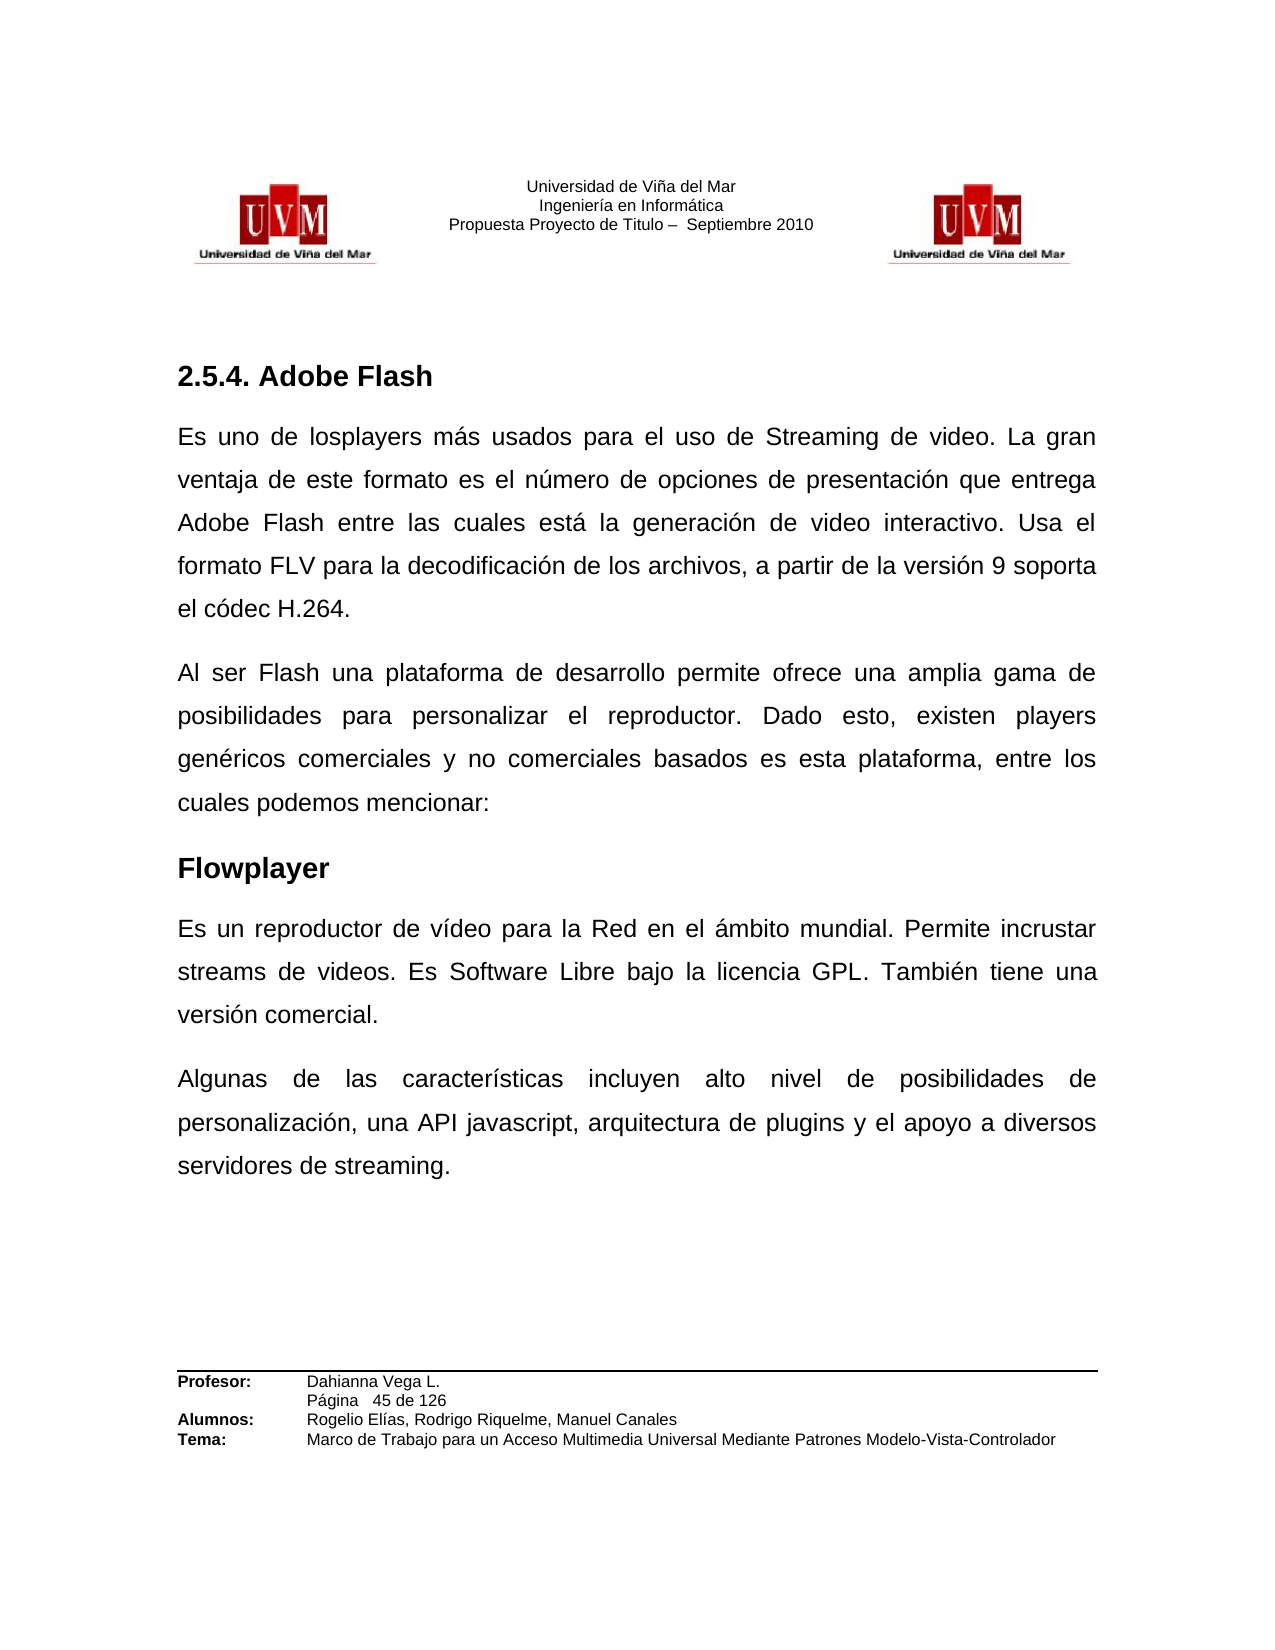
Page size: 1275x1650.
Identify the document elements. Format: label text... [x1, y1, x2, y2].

text Es un reproductor de vídeo para la Red en el ámbito mundial. Permite incrustar streams de videos. Es Software Libre bajo la licencia GPL. También tiene una versión comercial. [177, 914, 1098, 1029]
picture [177, 176, 390, 267]
text Es uno de losplayers más usados para el uso de Streaming de video. La gran ventaja de este formato es el número de opciones de presentación que entrega Adobe Flash entre las cuales está la generación de video interactivo. Usa el formato FLV para la decodificación de los archivos, a partir de la versión 9 soporta el códec H.264. [177, 422, 1098, 623]
text Algunas de las características incluyen alto nivel de posibilidades de personalización, una API javascript, arquitectura de plugins y el apoyo a diversos servidores de streaming. [177, 1064, 1098, 1179]
text Al ser Flash una plataforma de desarrollo permite ofrece una amplia gama de posibilidades para personalizar el reproductor. Dado esto, existen players genéricos comerciales y no comerciales basados es esta plataforma, entre los cuales podemos mencionar: [177, 658, 1098, 816]
picture [871, 176, 1084, 267]
subtitle Flowplayer [177, 851, 1098, 885]
subtitle 2.5.4. Adobe Flash [177, 359, 1098, 392]
